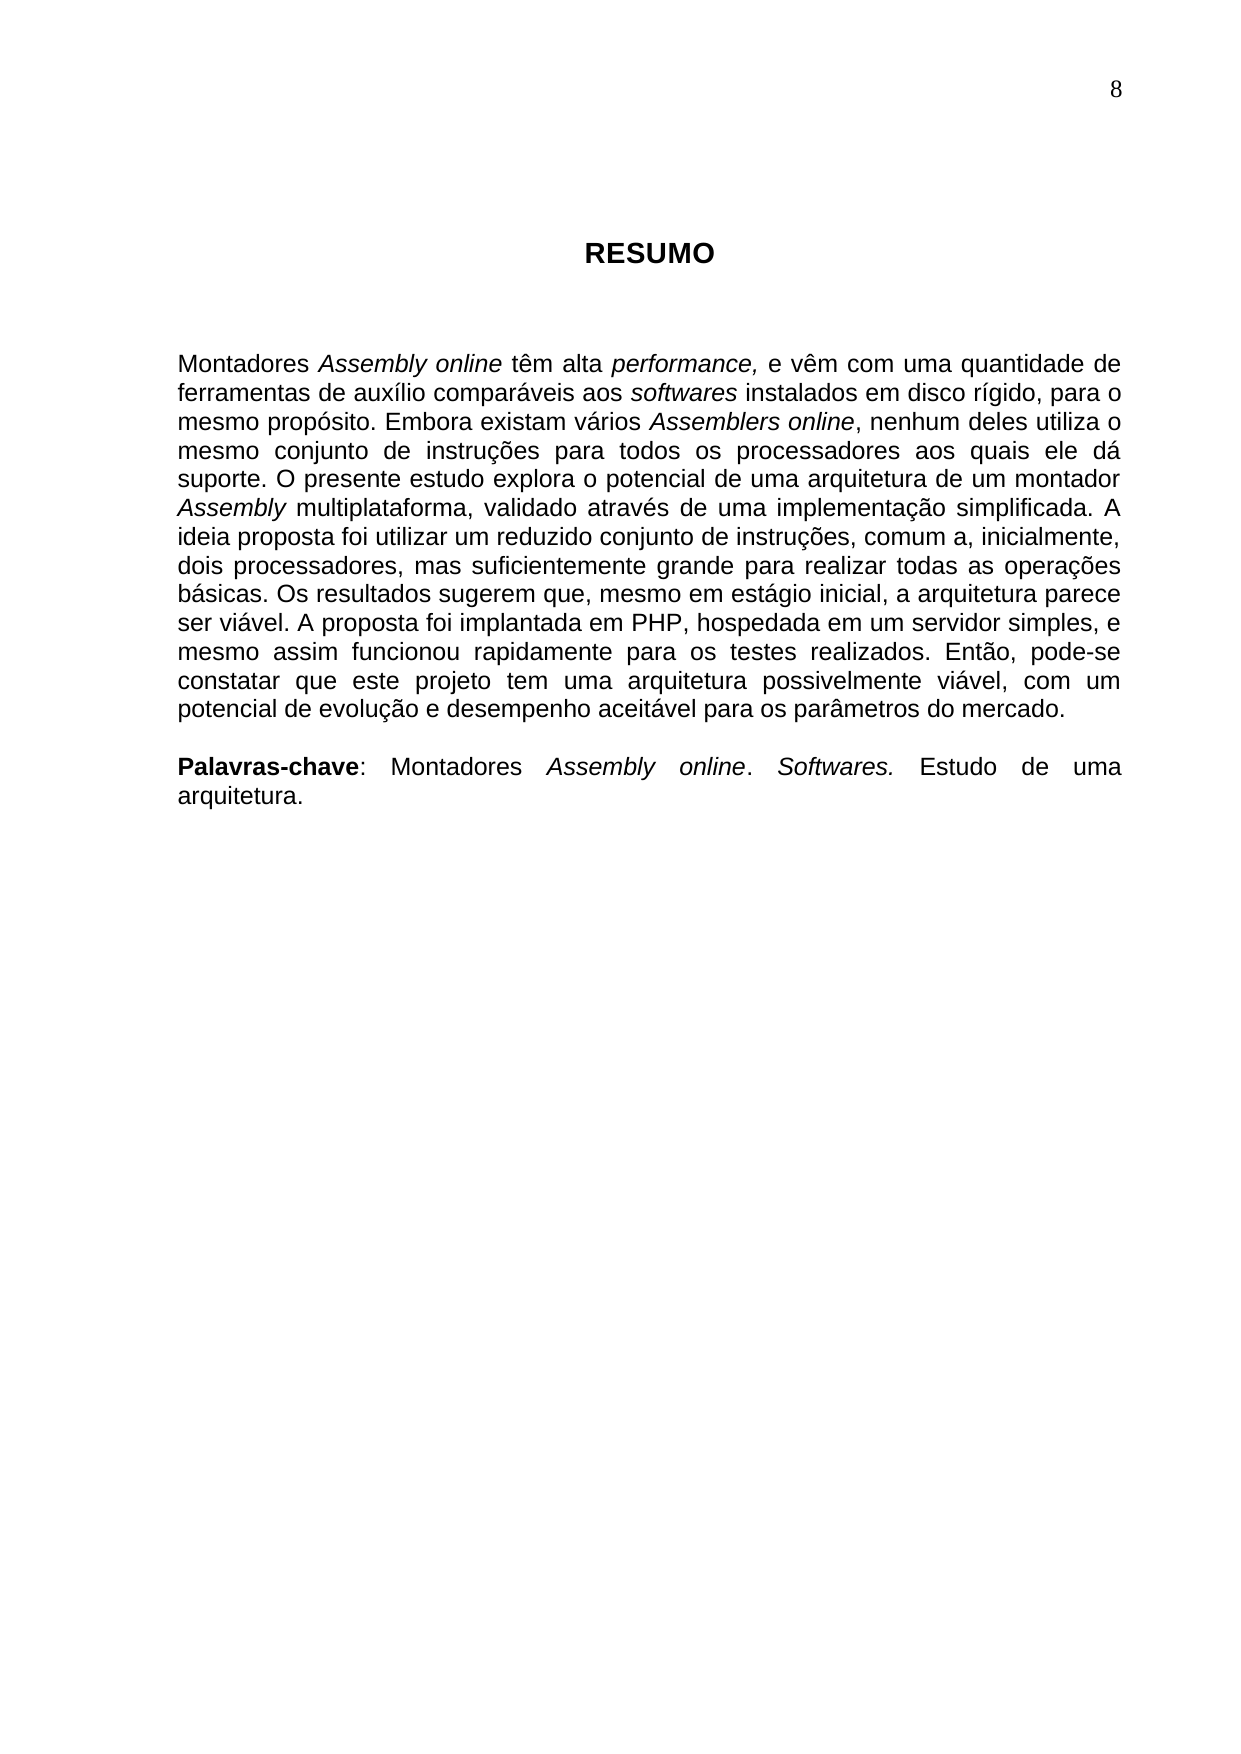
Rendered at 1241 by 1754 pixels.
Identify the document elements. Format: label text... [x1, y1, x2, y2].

subtitle RESUMO [177, 237, 1122, 270]
text Palavras-chave: Montadores Assembly online. Softwares. Estudo de uma arquitetura. [177, 752, 1122, 809]
text Montadores Assembly online têm alta performance, e vêm com uma quantidade de ferramentas de auxílio comparáveis aos softwares instalados em disco rígido, para o mesmo propósito. Embora existam vários Assemblers online, nenhum deles utiliza o mesmo conjunto de instruções para todos os processadores aos quais ele dá suporte. O presente estudo explora o potencial de uma arquitetura de um montador Assembly multiplataforma, validado através de uma implementação simplificada. A ideia proposta foi utilizar um reduzido conjunto de instruções, comum a, inicialmente, dois processadores, mas suficientemente grande para realizar todas as operações básicas. Os resultados sugerem que, mesmo em estágio inicial, a arquitetura parece ser viável. A proposta foi implantada em PHP, hospedada em um servidor simples, e mesmo assim funcionou rapidamente para os testes realizados. Então, pode-se constatar que este projeto tem uma arquitetura possivelmente viável, com um potencial de evolução e desempenho aceitável para os parâmetros do mercado. [177, 349, 1122, 723]
